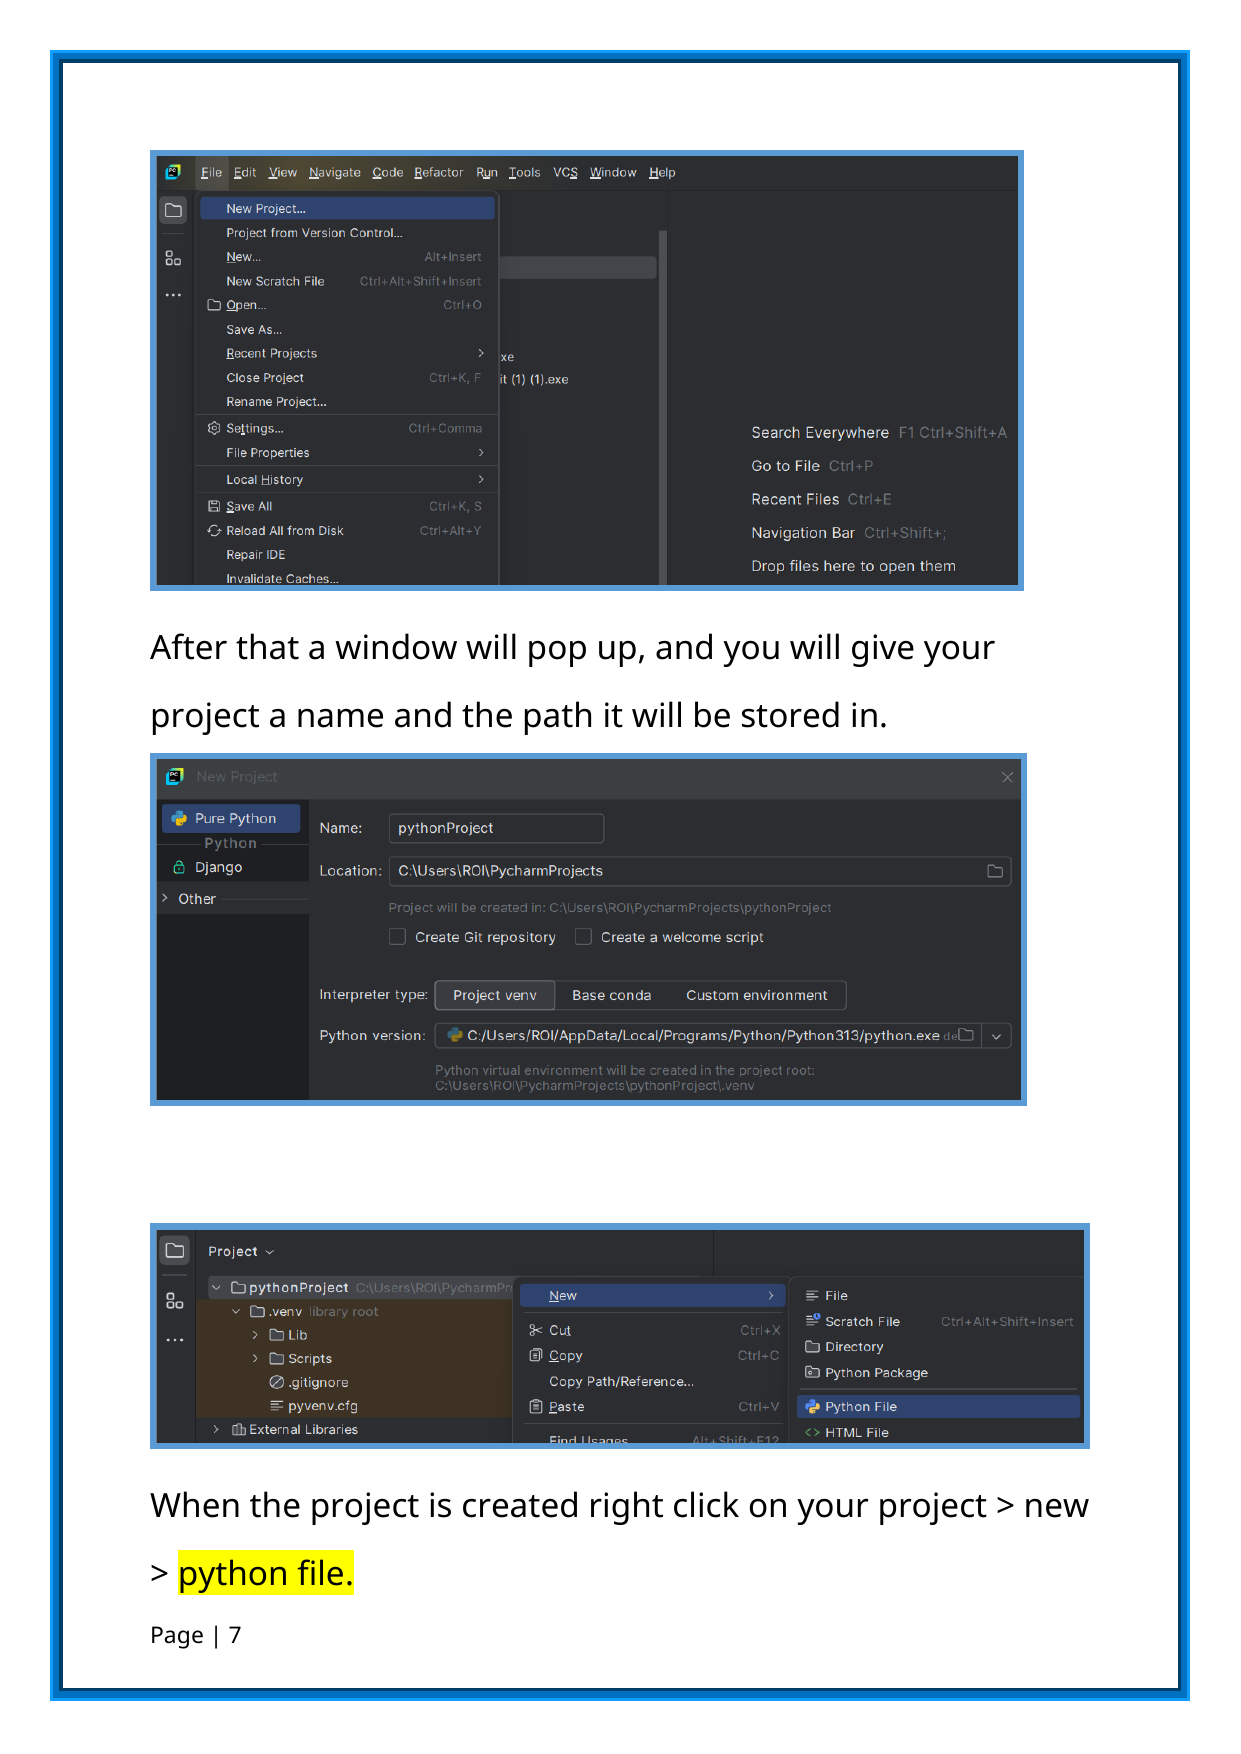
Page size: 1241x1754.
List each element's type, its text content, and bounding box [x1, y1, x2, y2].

picture [156, 1230, 1084, 1443]
text When the project is created right click on your project > new > python file. [150, 1482, 1090, 1595]
picture [156, 156, 1018, 585]
picture [156, 759, 1021, 1100]
